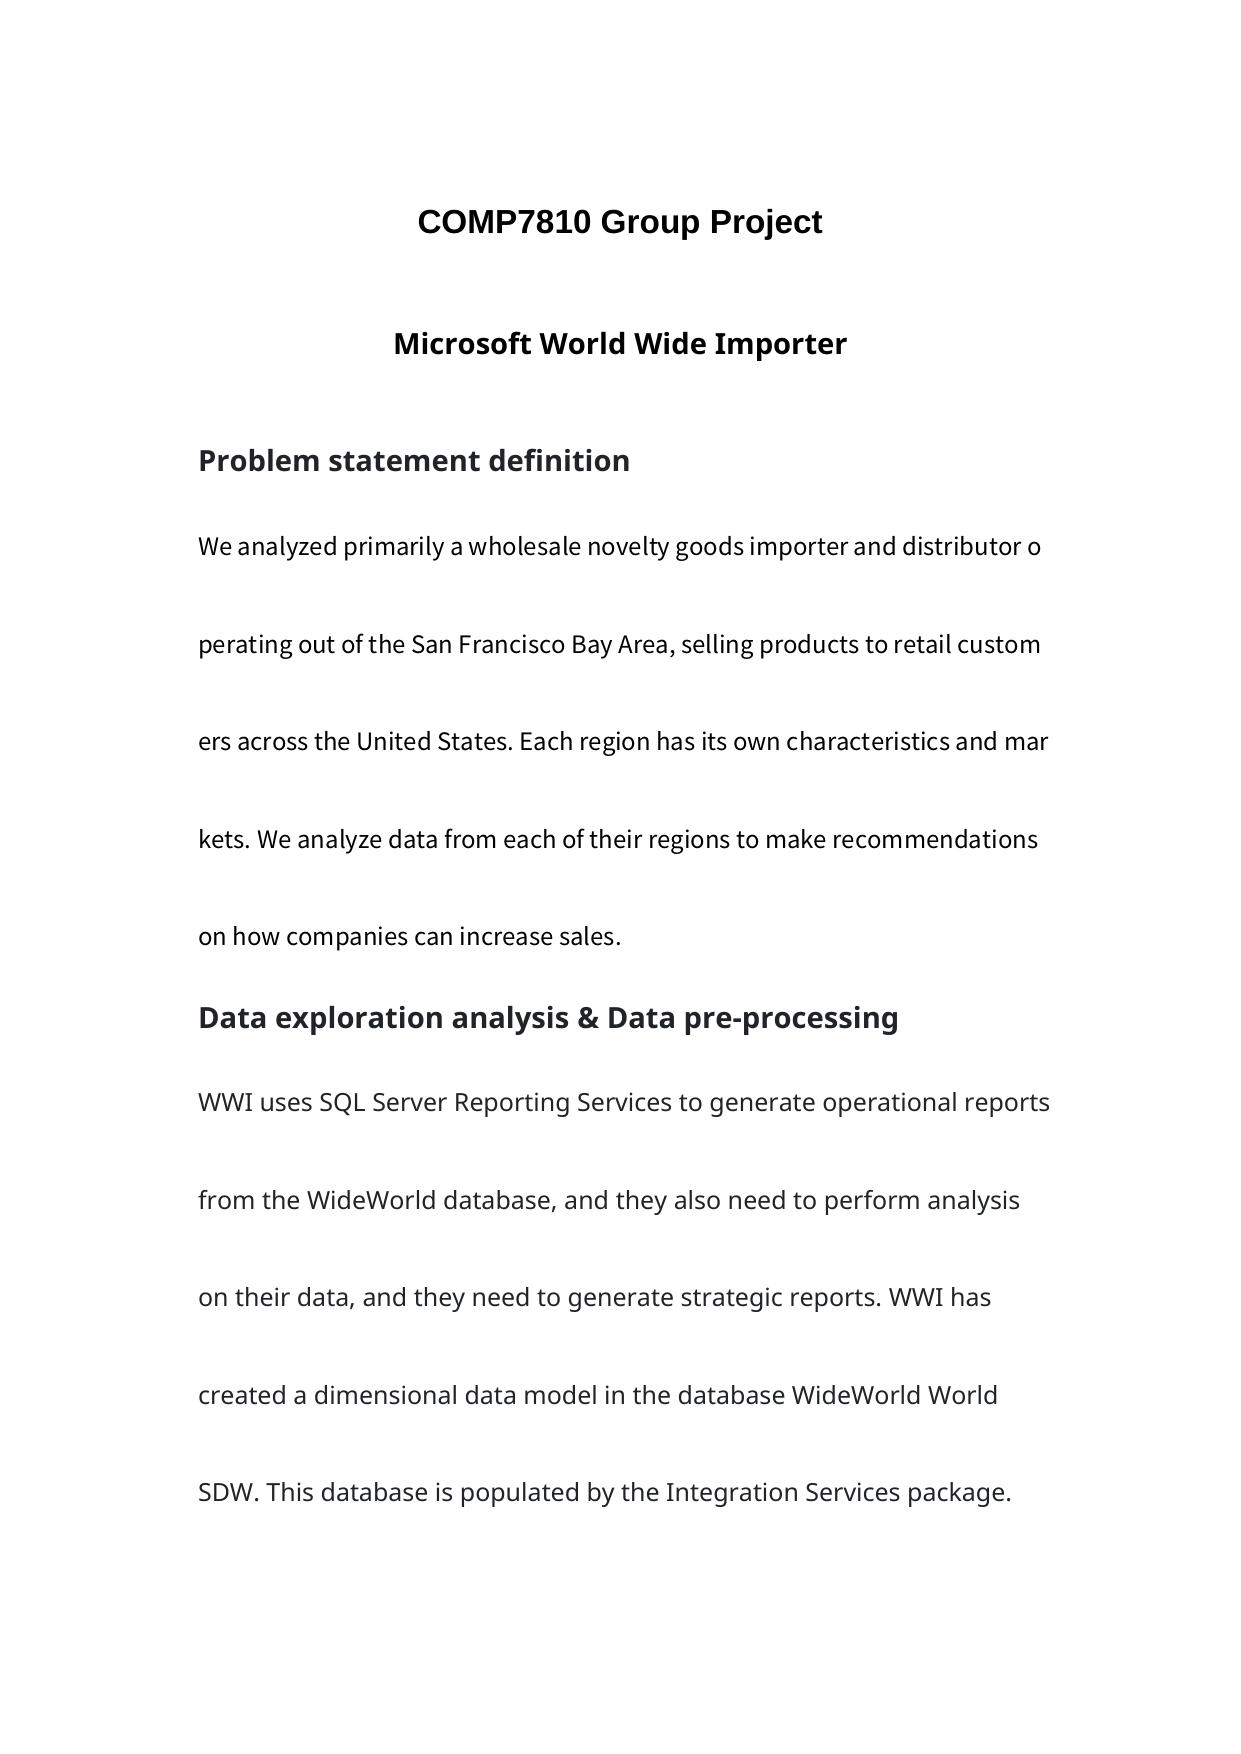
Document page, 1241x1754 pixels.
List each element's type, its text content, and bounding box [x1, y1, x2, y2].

text We analyzed primarily a wholesale novelty goods importer and distributor operating out of the San Francisco Bay Area, selling products to retail customers across the United States. Each region has its own characteristics and markets. We analyze data from each of their regions to make recommendations on how companies can increase sales. [198, 513, 1053, 968]
text Data exploration analysis & Data pre-processing [198, 985, 1053, 1050]
text WWI uses SQL Server Reporting Services to generate operational reports from the WideWorld database, and they also need to perform analysis on their data, and they need to generate strategic reports. WWI has created a dimensional data model in the database WideWorld World SDW. This database is populated by the Integration Services package. [198, 1070, 1053, 1525]
subtitle Microsoft World Wide Importer [187, 311, 1053, 376]
subtitle COMP7810 Group Project [187, 189, 1053, 254]
text Problem statement definition [198, 428, 1053, 493]
